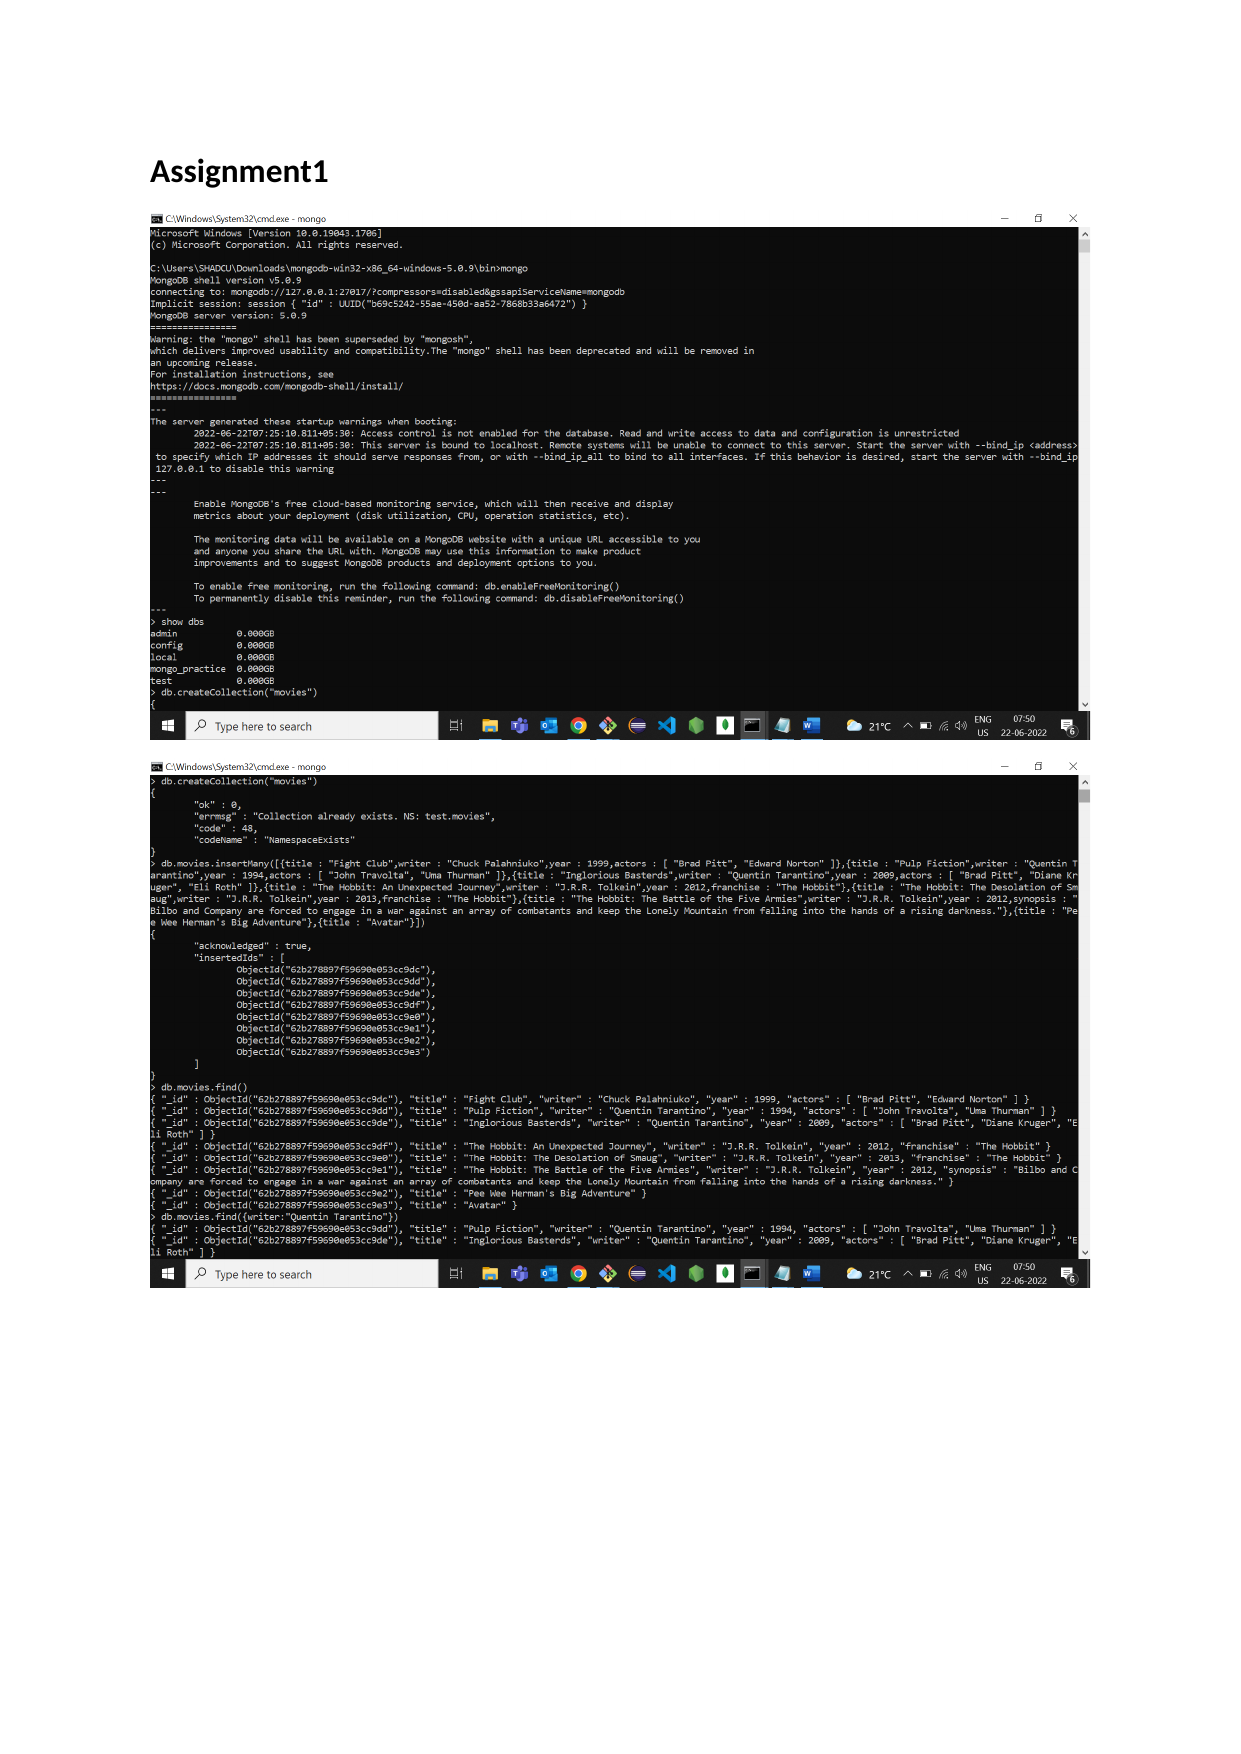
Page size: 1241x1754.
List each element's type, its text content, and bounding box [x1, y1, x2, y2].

text Assignment1 [150, 150, 1090, 191]
picture [150, 210, 1091, 740]
picture [150, 758, 1091, 1288]
